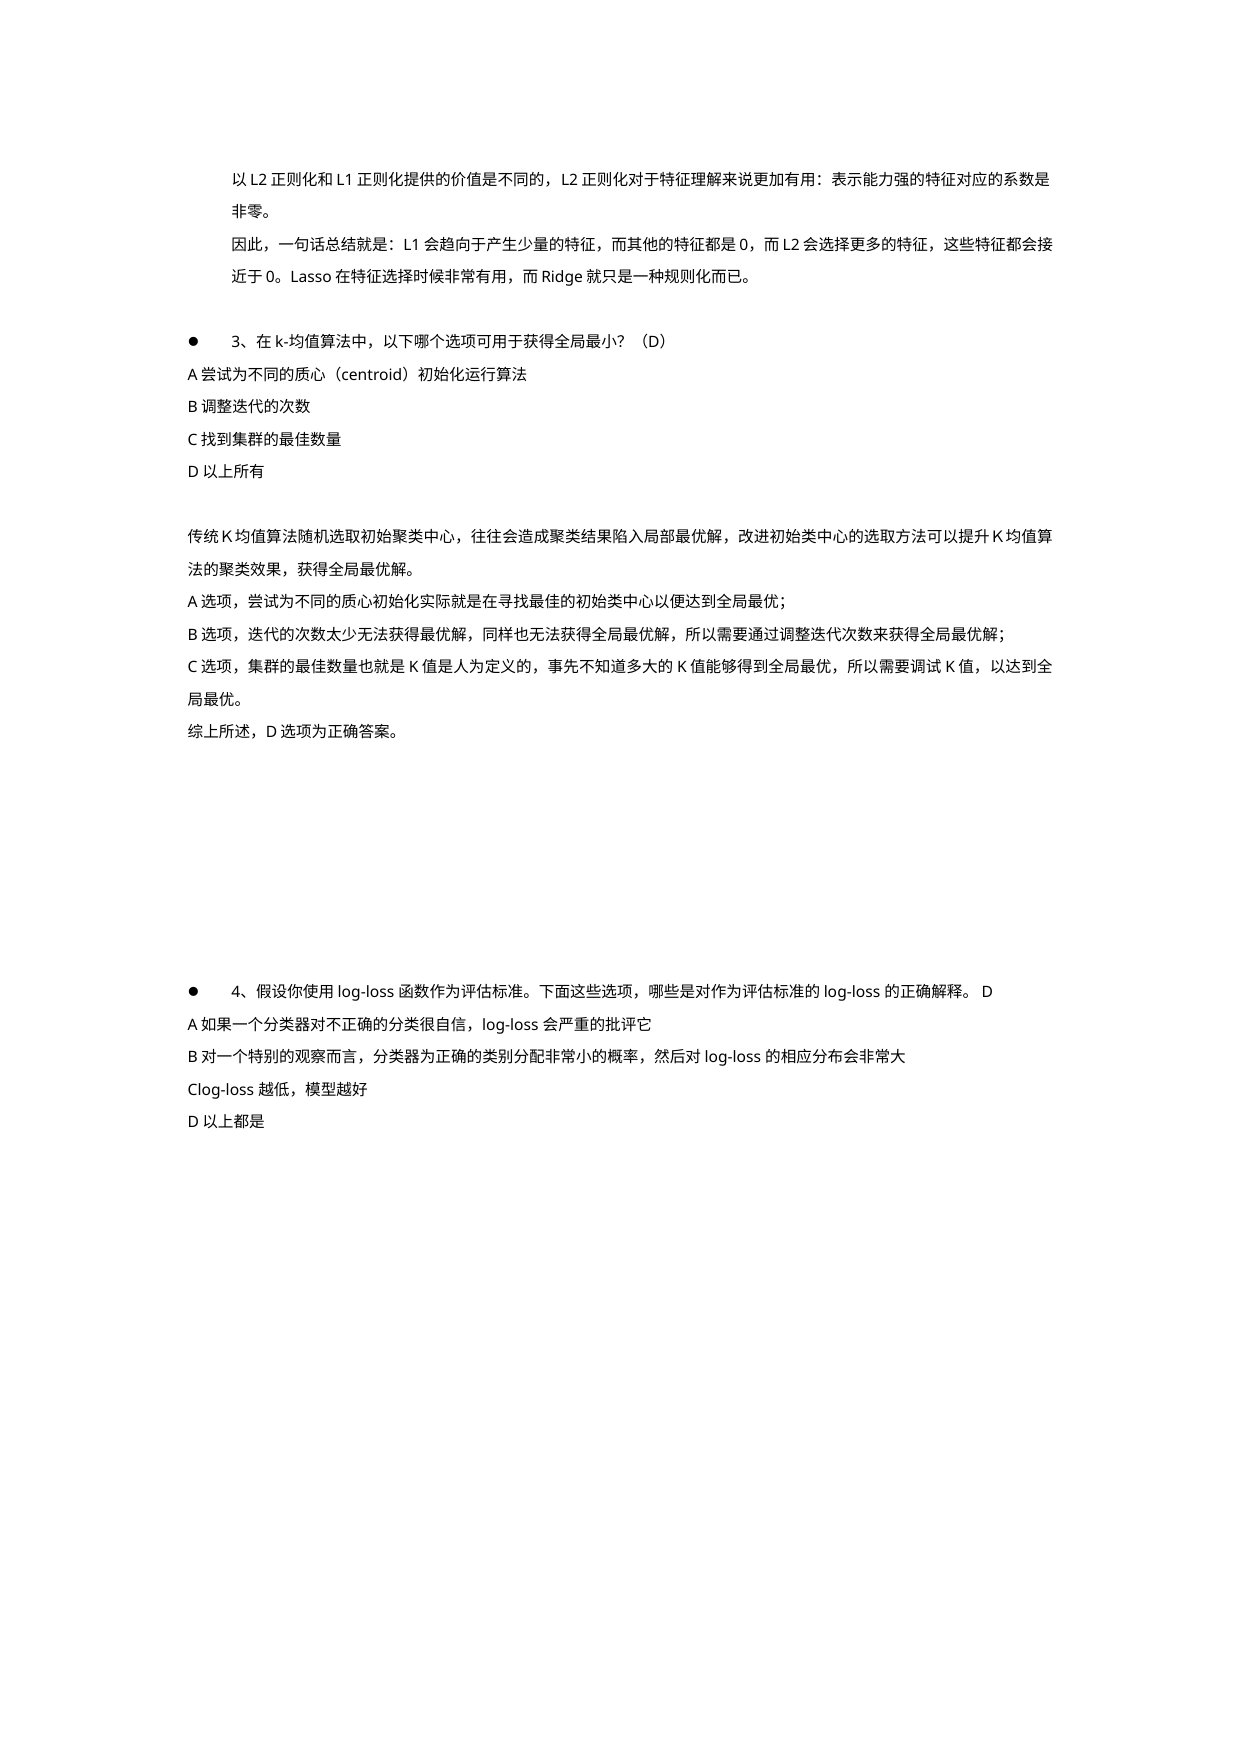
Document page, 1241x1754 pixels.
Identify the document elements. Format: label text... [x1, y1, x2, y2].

list 4、假设你使用 log-loss 函数作为评估标准。下面这些选项，哪些是对作为评估标准的 log-loss 的正确解释。 D [187, 974, 1053, 1007]
list 因此，一句话总结就是：L1会趋向于产生少量的特征，而其他的特征都是0，而L2会选择更多的特征，这些特征都会接近于0。Lasso在特征选择时候非常有用，而Ridge就只是一种规则化而已。 [231, 227, 1053, 292]
text A尝试为不同的质心（centroid）初始化运行算法 [187, 357, 1053, 389]
text B选项，迭代的次数太少无法获得最优解，同样也无法获得全局最优解，所以需要通过调整迭代次数来获得全局最优解； [187, 617, 1053, 649]
text B调整迭代的次数 [187, 389, 1053, 422]
text C找到集群的最佳数量 [187, 422, 1053, 454]
text 综上所述，D选项为正确答案。 [187, 714, 1053, 747]
text 传统Ｋ均值算法随机选取初始聚类中心，往往会造成聚类结果陷入局部最优解，改进初始类中心的选取方法可以提升Ｋ均值算法的聚类效果，获得全局最优解。 [187, 519, 1053, 584]
text C选项，集群的最佳数量也就是K值是人为定义的，事先不知道多大的K值能够得到全局最优，所以需要调试K值，以达到全局最优。 [187, 649, 1053, 714]
text A如果一个分类器对不正确的分类很自信，log-loss 会严重的批评它 [187, 1007, 1053, 1039]
text D以上都是 [187, 1104, 1053, 1137]
text A选项，尝试为不同的质心初始化实际就是在寻找最佳的初始类中心以便达到全局最优； [187, 584, 1053, 617]
text B对一个特别的观察而言，分类器为正确的类别分配非常小的概率，然后对 log-loss 的相应分布会非常大 [187, 1039, 1053, 1072]
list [231, 162, 1053, 227]
list 3、在 k-均值算法中，以下哪个选项可用于获得全局最小？（D） [187, 324, 1053, 357]
text D以上所有 [187, 454, 1053, 487]
text Clog-loss 越低，模型越好 [187, 1072, 1053, 1104]
